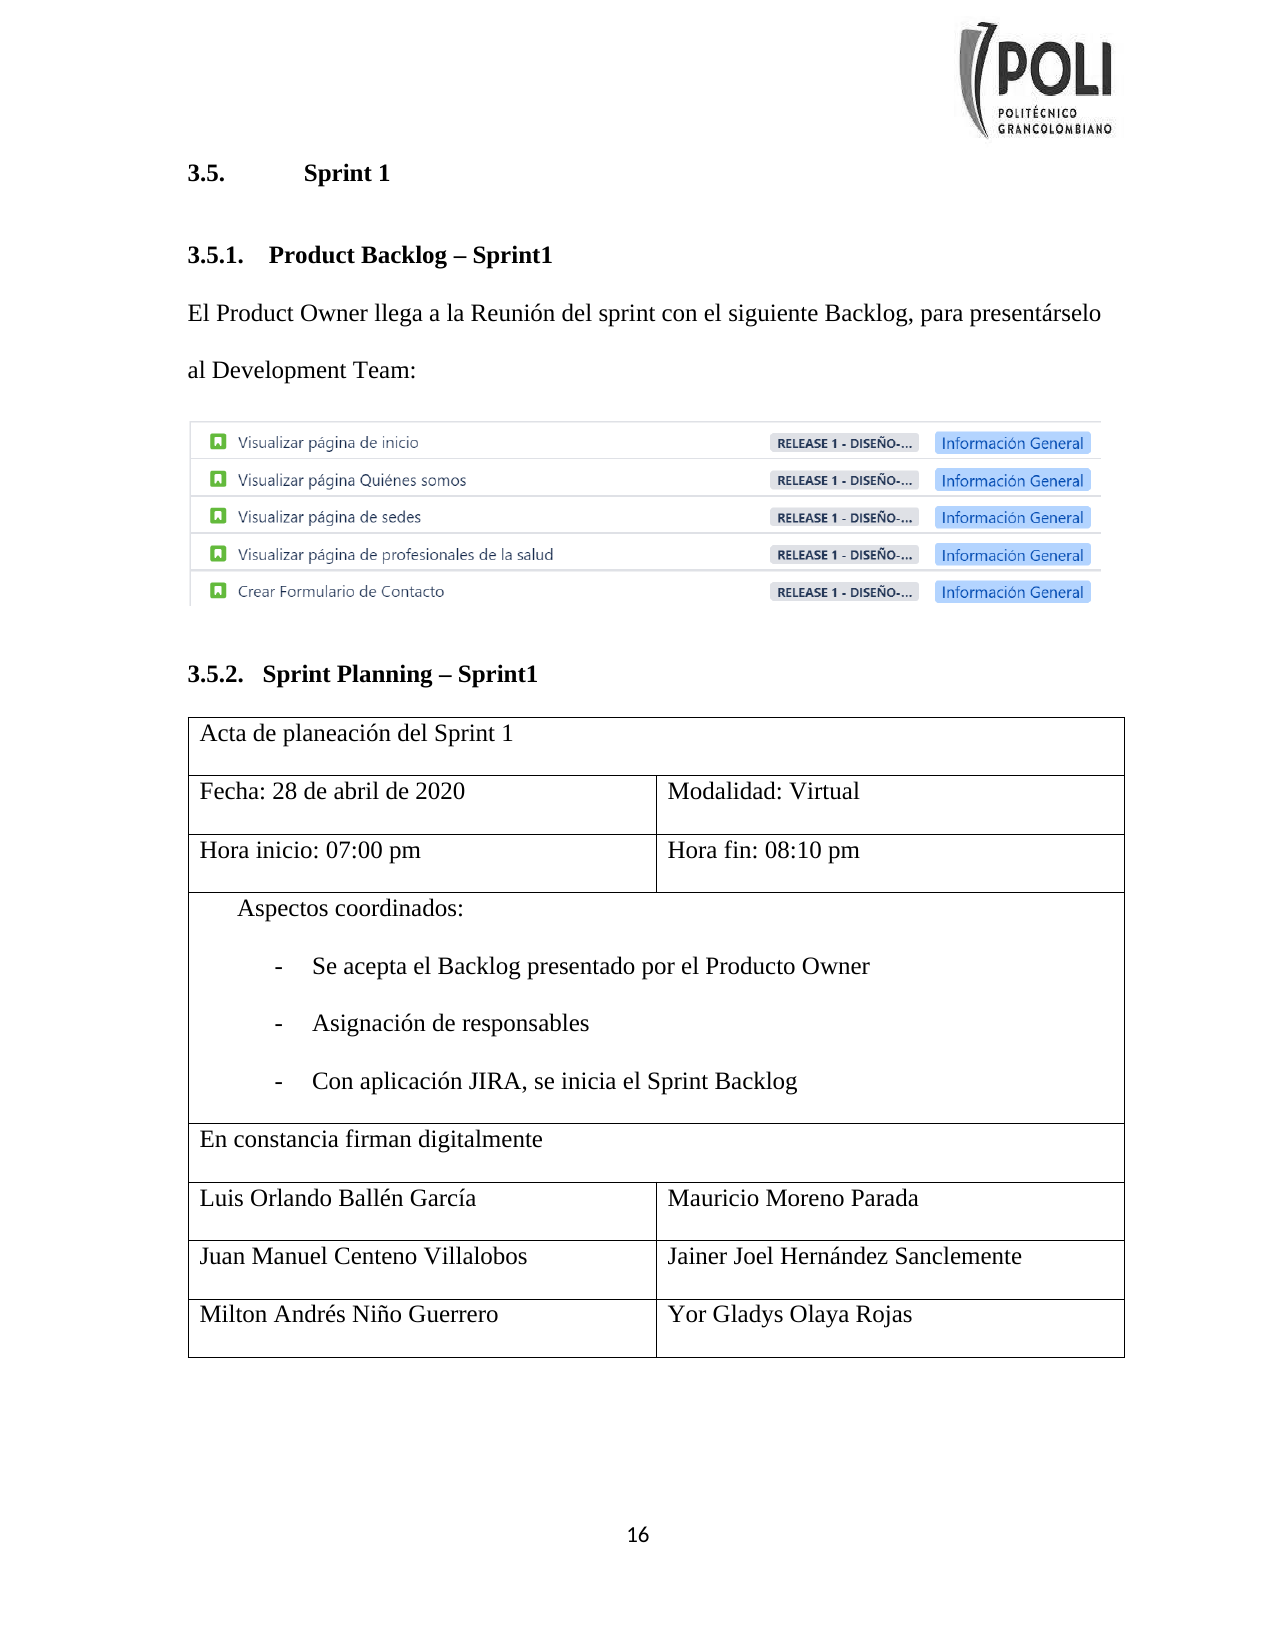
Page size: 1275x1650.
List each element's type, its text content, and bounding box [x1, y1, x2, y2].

table_header Acta de planeación del Sprint 1 [189, 718, 1124, 775]
table_cell En constancia firman digitalmente [189, 1124, 1124, 1182]
table_cell Hora fin: 08:10 pm [657, 835, 1124, 892]
table_cell Luis Orlando Ballén García [189, 1183, 656, 1240]
table_cell Juan Manuel Centeno Villalobos [189, 1241, 656, 1298]
table_cell Hora inicio: 07:00 pm [189, 835, 656, 892]
subtitle Sprint Planning – Sprint1 [187, 659, 1125, 688]
text El Product Owner llega a la Reunión del sprint con el siguiente Backlog, para presentárselo al Development Team: [187, 298, 1125, 384]
picture [946, 16, 1125, 154]
table_cell Milton Andrés Niño Guerrero [189, 1300, 656, 1357]
table_cell Aspectos coordinados: Se acepta el Backlog presentado por el Producto Owner Asignación de responsables Con aplicación JIRA, se inicia el Sprint Backlog [189, 893, 1124, 1123]
table_cell Fecha: 28 de abril de 2020 [189, 776, 656, 834]
table_cell Jainer Joel Hernández Sanclemente [657, 1241, 1124, 1298]
table_cell Modalidad: Virtual [657, 776, 1124, 834]
subtitle Product Backlog – Sprint1 [187, 240, 1125, 269]
table_cell Mauricio Moreno Parada [657, 1183, 1124, 1240]
table_cell Yor Gladys Olaya Rojas [657, 1300, 1124, 1357]
picture [187, 412, 1101, 606]
subtitle Sprint 1 [187, 158, 1125, 187]
